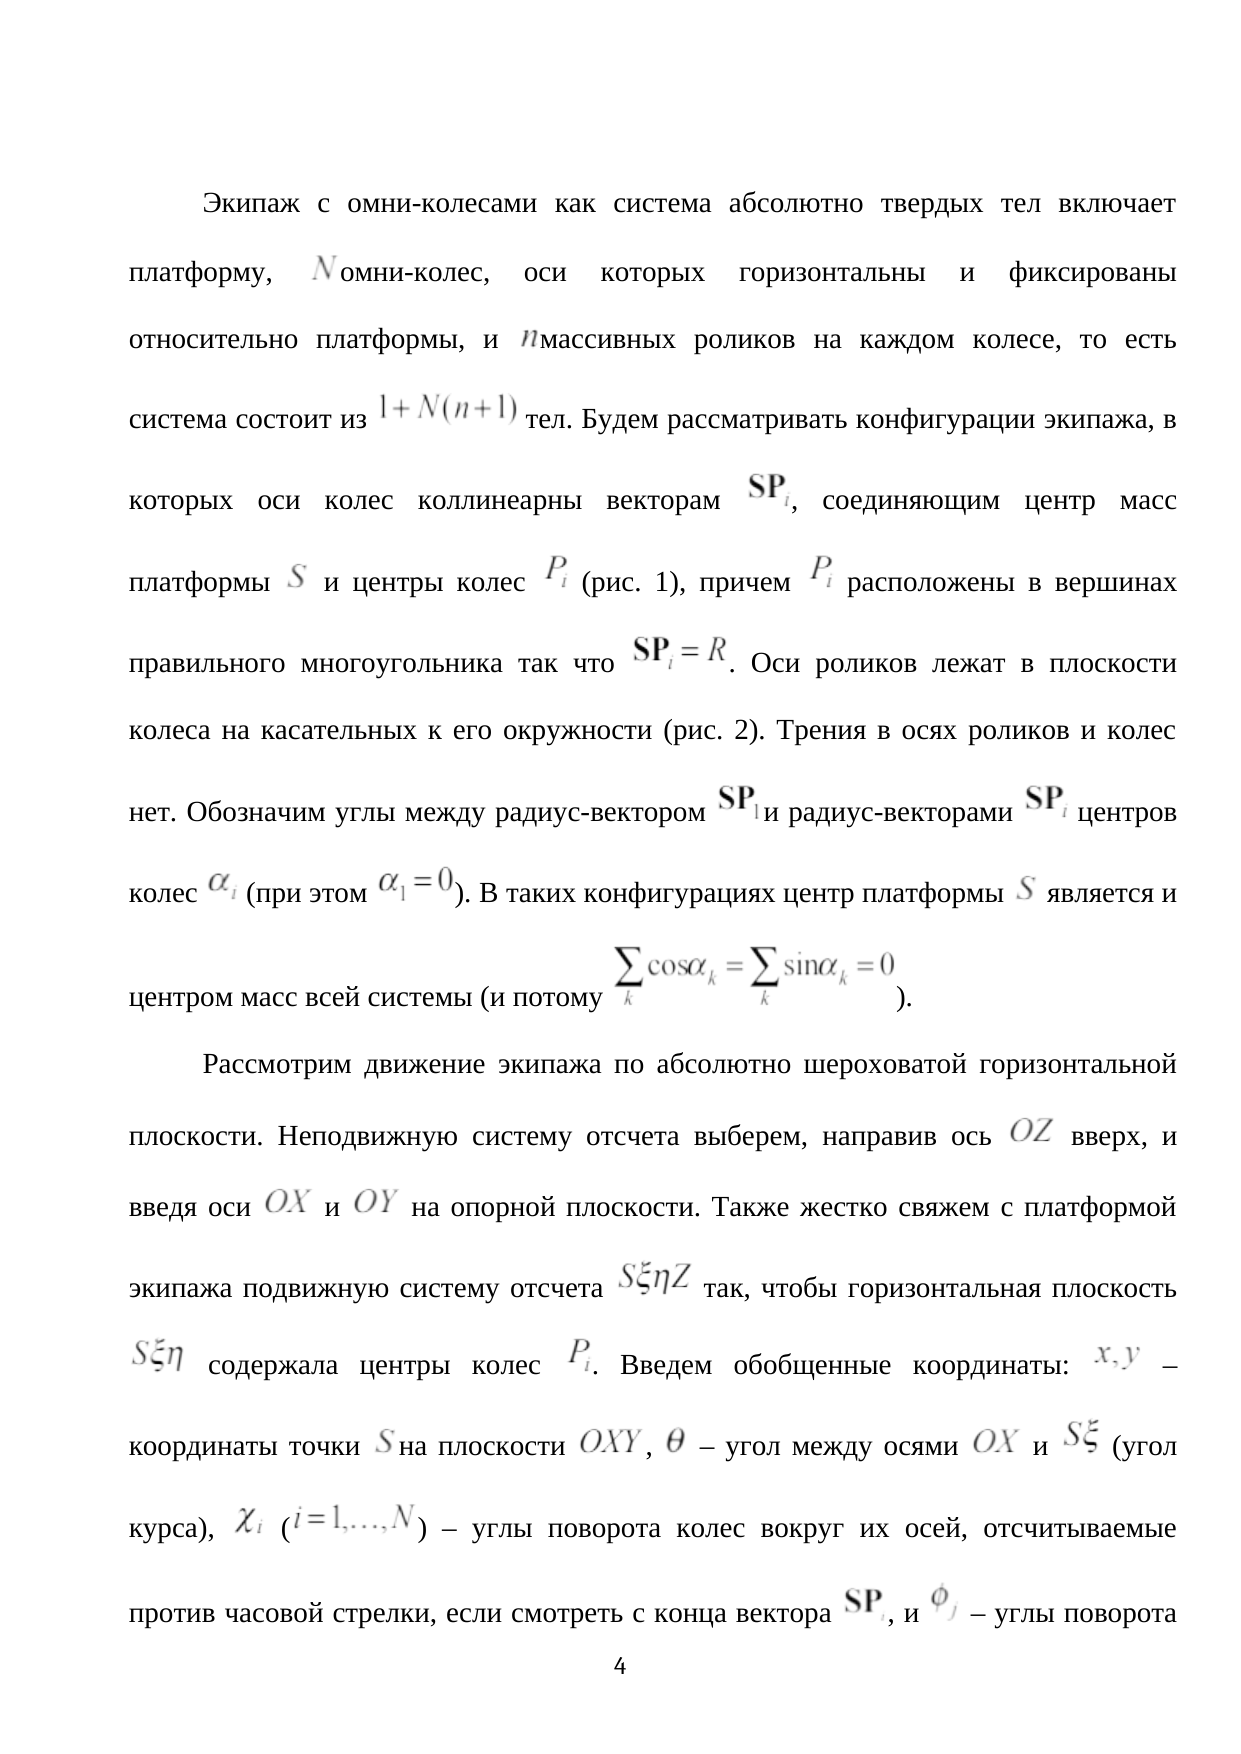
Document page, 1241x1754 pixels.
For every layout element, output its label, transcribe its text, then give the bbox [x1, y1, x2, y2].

text Экипаж с омни-колесами как система абсолютно твердых тел включает платформу, омни-колес, оси которых горизонтальны и фиксированы относительно платформы, и массивных роликов на каждом колесе, то есть система состоит из тел. Будем рассматривать конфигурации экипажа, в которых оси колес коллинеарны векторам , соединяющим центр масс платформы и центры колес (рис. 1), причем расположены в вершинах правильного многоугольника так что . Оси роликов лежат в плоскости колеса на касательных к его окружности (рис. 2). Трения в осях роликов и колес нет. Обозначим углы между радиус-вектором и радиус-векторами центров колес (при этом ). В таких конфигурациях центр платформы является и центром масс всей системы (и потому ). [128, 185, 1177, 1013]
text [128, 1047, 1177, 1629]
